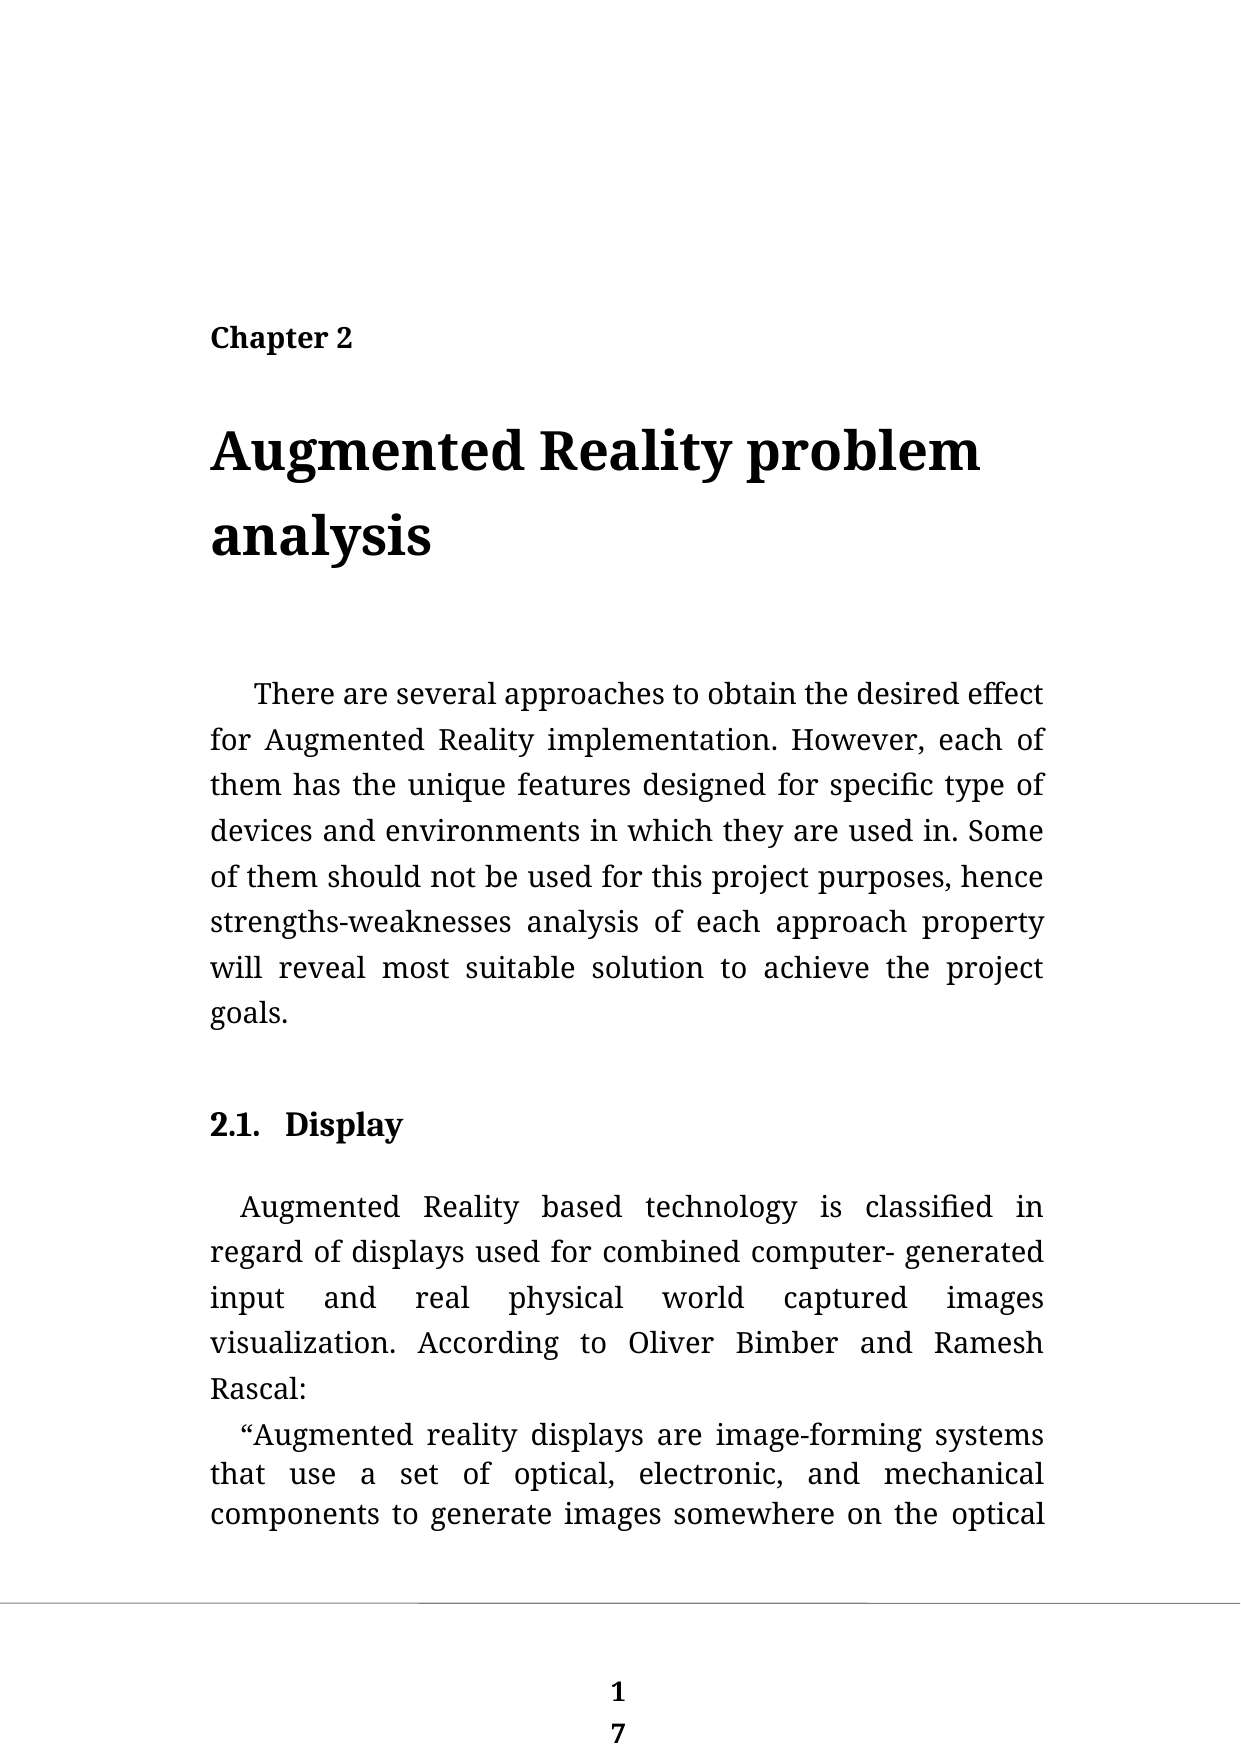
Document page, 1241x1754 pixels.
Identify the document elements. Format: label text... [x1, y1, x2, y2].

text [210, 1414, 1045, 1533]
text Chapter 2 [210, 317, 1045, 357]
subtitle Augmented Reality problem analysis [210, 412, 1045, 571]
text Augmented Reality based technology is classified in regard of displays used for combined computer- generated input and real physical world captured images visualization. According to Oliver Bimber and Ramesh Rascal: [210, 1186, 1045, 1408]
subtitle Display [210, 1105, 1045, 1181]
text There are several approaches to obtain the desired effect for Augmented Reality implementation. However, each of them has the unique features designed for specific type of devices and environments in which they are used in. Some of them should not be used for this project purposes, hence strengths-weaknesses analysis of each approach property will reveal most suitable solution to achieve the project goals. [210, 673, 1045, 1032]
